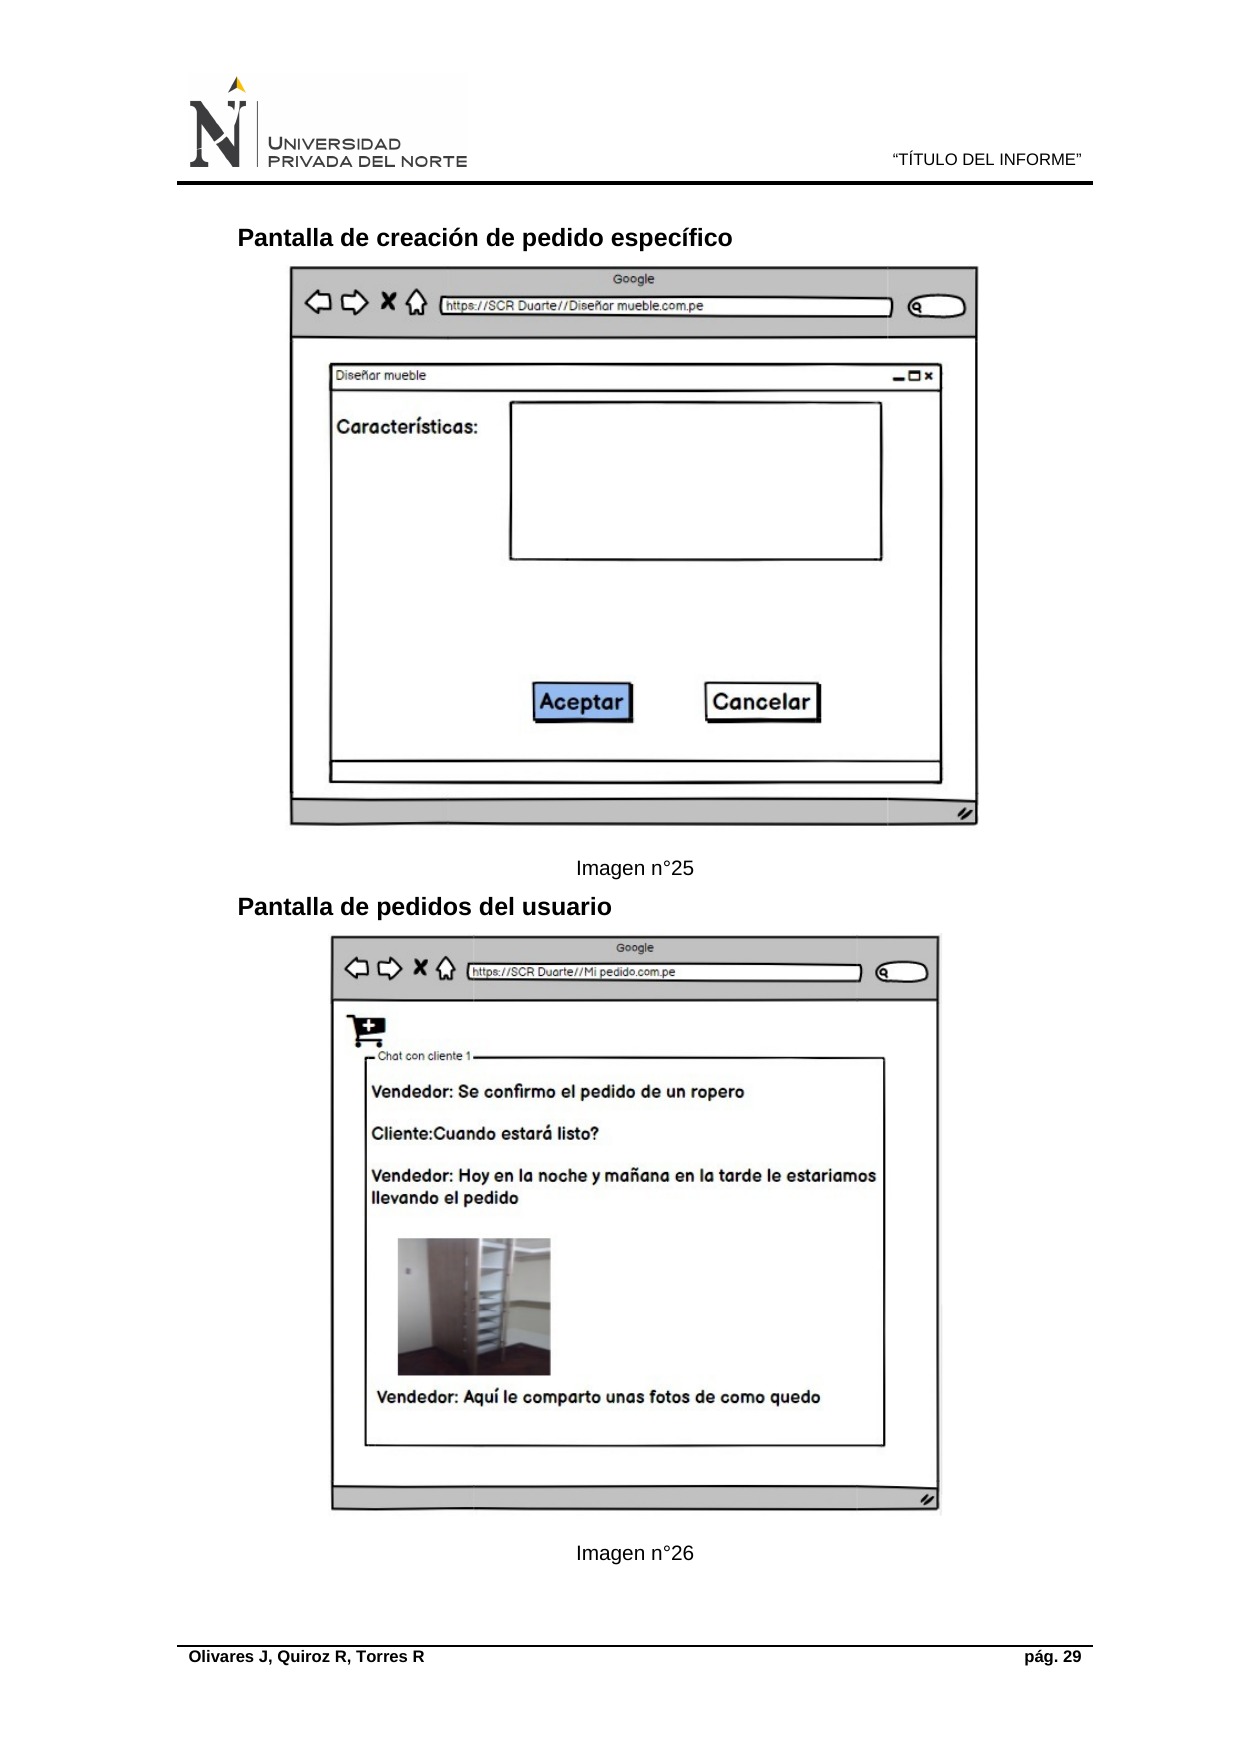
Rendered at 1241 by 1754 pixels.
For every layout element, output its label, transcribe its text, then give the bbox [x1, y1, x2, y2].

picture [188, 73, 469, 169]
text Imagen n°26 [177, 1540, 1092, 1564]
picture [327, 933, 943, 1516]
subtitle Pantalla de creación de pedido específico [237, 223, 1092, 252]
picture [285, 264, 985, 832]
subtitle Pantalla de pedidos del usuario [237, 892, 1092, 921]
text Imagen n°25 [177, 856, 1092, 880]
